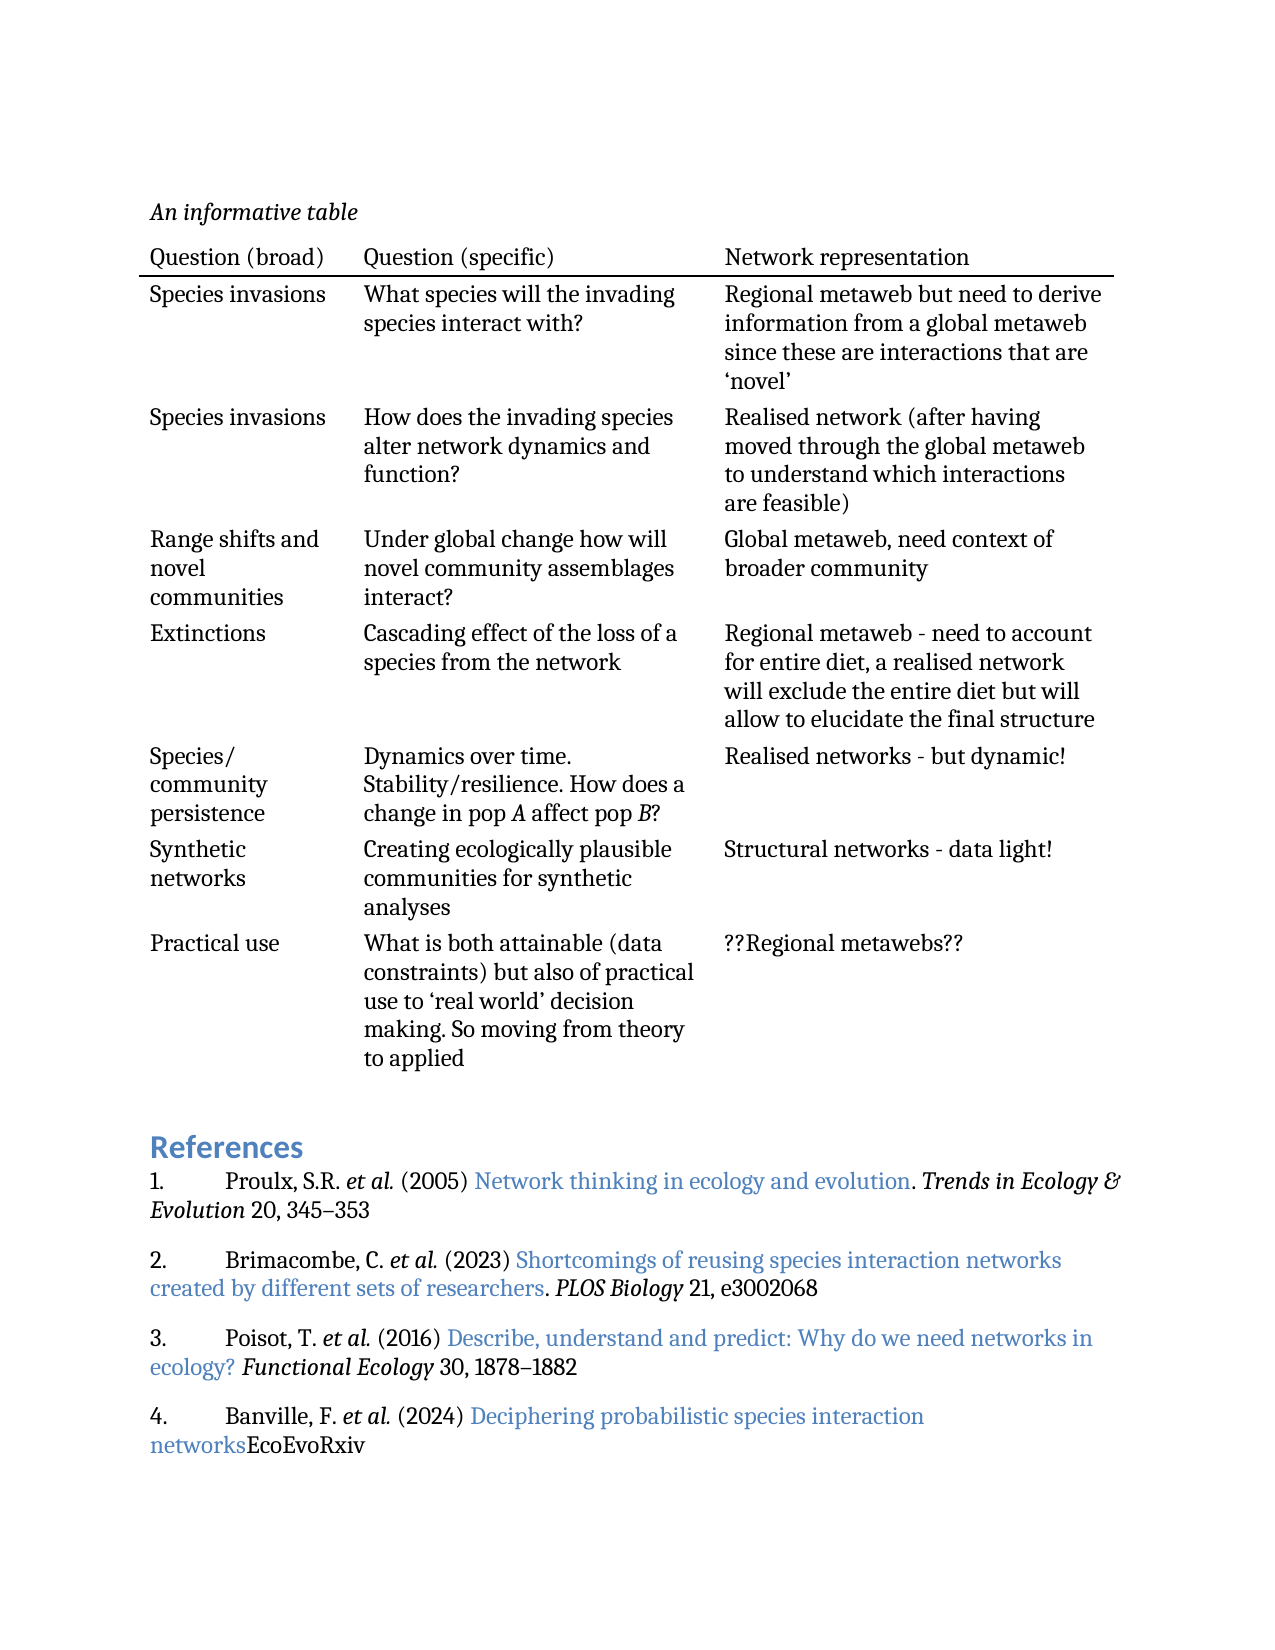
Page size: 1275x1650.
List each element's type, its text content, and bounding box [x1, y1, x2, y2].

table_cell Synthetic networks [139, 832, 352, 925]
table_cell Species/community persistence [139, 738, 352, 832]
table_cell Extinctions [139, 615, 352, 738]
table_header Question (broad) [139, 239, 352, 275]
table_cell Range shifts and novel communities [139, 522, 352, 615]
table_header Question (specific) [352, 239, 713, 275]
table_cell Regional metaweb - need to account for entire diet, a realised network will exclude the entire diet but will allow to elucidate the final structure [713, 615, 1114, 738]
table_cell Regional metaweb but need to derive information from a global metaweb since these are interactions that are ‘novel’ [713, 277, 1114, 399]
table_cell ??Regional metawebs?? [713, 925, 1114, 1077]
table_header Network representation [713, 239, 1114, 275]
text 4. Banville, F. et al. (2024) Deciphering probabilistic species interaction networksEcoEvoRxiv [150, 1402, 1125, 1460]
text An informative table [150, 197, 1125, 226]
table_cell Global metaweb, need context of broader community [713, 522, 1114, 615]
table_cell Species invasions [139, 277, 352, 399]
table_cell Realised network (after having moved through the global metaweb to understand which interactions are feasible) [713, 399, 1114, 522]
table_cell What species will the invading species interact with? [352, 277, 713, 399]
subtitle References [150, 1127, 1125, 1167]
table_cell Practical use [139, 925, 352, 1077]
table_cell How does the invading species alter network dynamics and function? [352, 399, 713, 522]
table_cell What is both attainable (data constraints) but also of practical use to ‘real world’ decision making. So moving from theory to applied [352, 925, 713, 1077]
table_cell Structural networks - data light! [713, 832, 1114, 925]
table_cell Dynamics over time. Stability/resilience. How does a change in pop A affect pop B? [352, 738, 713, 832]
table_cell Realised networks - but dynamic! [713, 738, 1114, 832]
table_cell Species invasions [139, 399, 352, 522]
table_cell Under global change how will novel community assemblages interact? [352, 522, 713, 615]
text 2. Brimacombe, C. et al. (2023) Shortcomings of reusing species interaction networks created by different sets of researchers. PLOS Biology 21, e3002068 [150, 1246, 1125, 1303]
text 3. Poisot, T. et al. (2016) Describe, understand and predict: Why do we need networks in ecology? Functional Ecology 30, 1878–1882 [150, 1324, 1125, 1381]
table_cell Creating ecologically plausible communities for synthetic analyses [352, 832, 713, 925]
table_cell Cascading effect of the loss of a species from the network [352, 615, 713, 738]
text 1. Proulx, S.R. et al. (2005) Network thinking in ecology and evolution. Trends in Ecology & Evolution 20, 345–353 [150, 1167, 1125, 1225]
